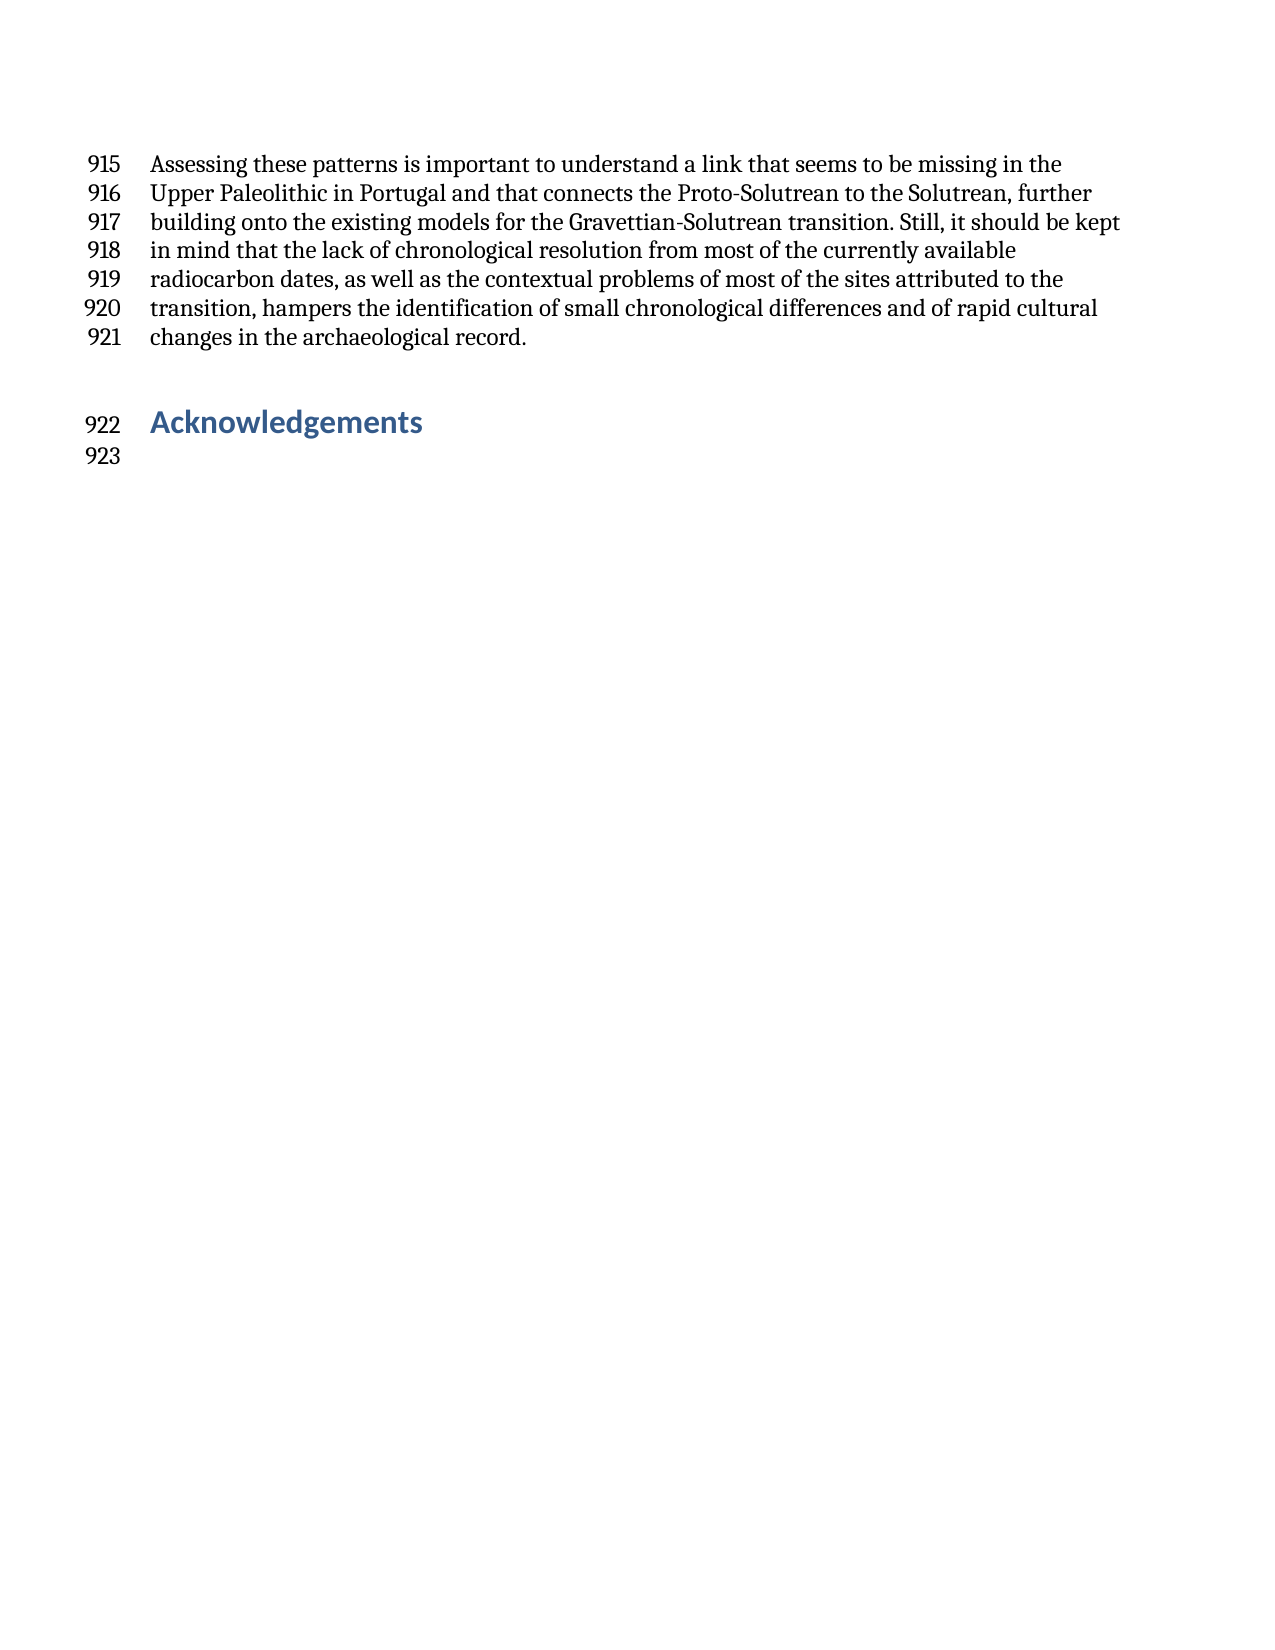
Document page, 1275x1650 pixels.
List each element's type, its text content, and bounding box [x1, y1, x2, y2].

subtitle Acknowledgements [150, 401, 1125, 442]
text Assessing these patterns is important to understand a link that seems to be missing in the Upper Paleolithic in Portugal and that connects the Proto-Solutrean to the Solutrean, further building onto the existing models for the Gravettian-Solutrean transition. Still, it should be kept in mind that the lack of chronological resolution from most of the currently available radiocarbon dates, as well as the contextual problems of most of the sites attributed to the transition, hampers the identification of small chronological differences and of rapid cultural changes in the archaeological record. [150, 150, 1125, 351]
